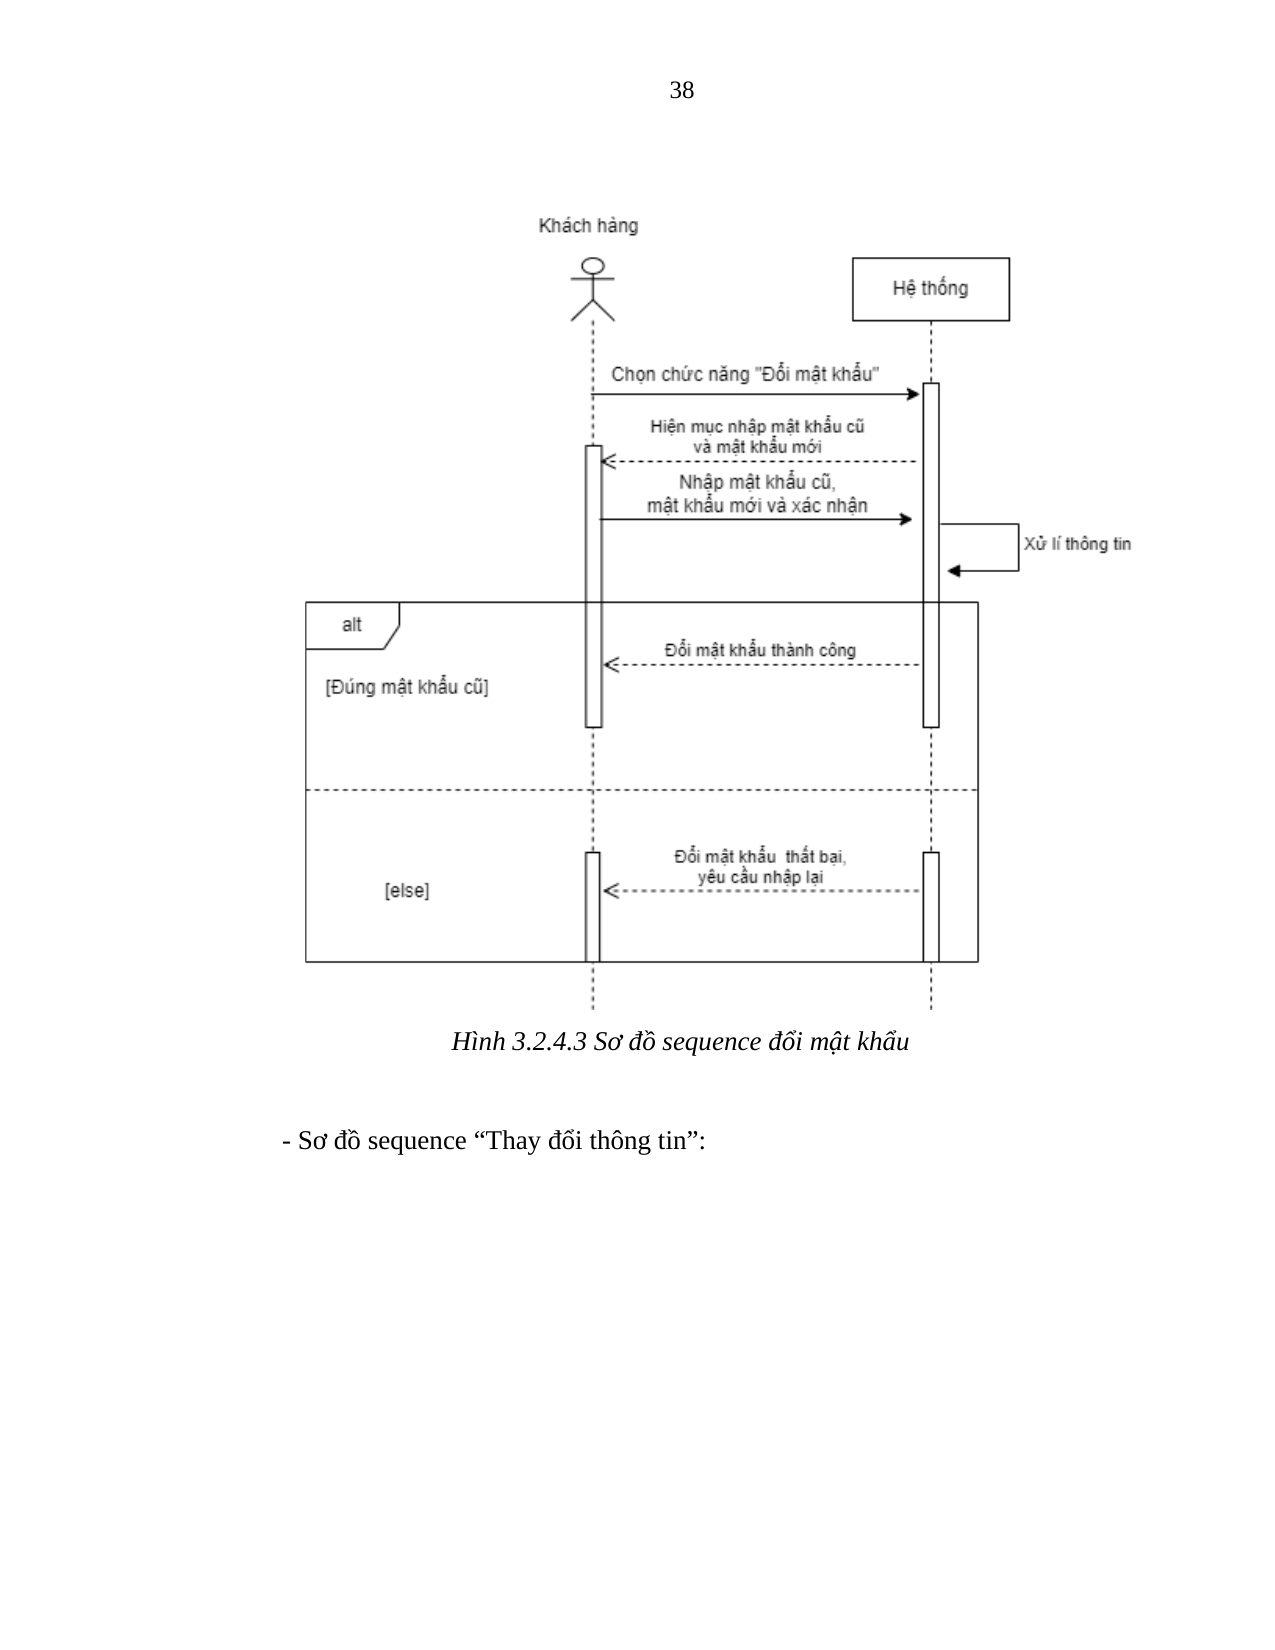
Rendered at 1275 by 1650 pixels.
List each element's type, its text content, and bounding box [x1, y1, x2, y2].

picture [305, 206, 1134, 1010]
text - Sơ đồ sequence “Thay đổi thông tin”: [207, 1124, 1157, 1155]
